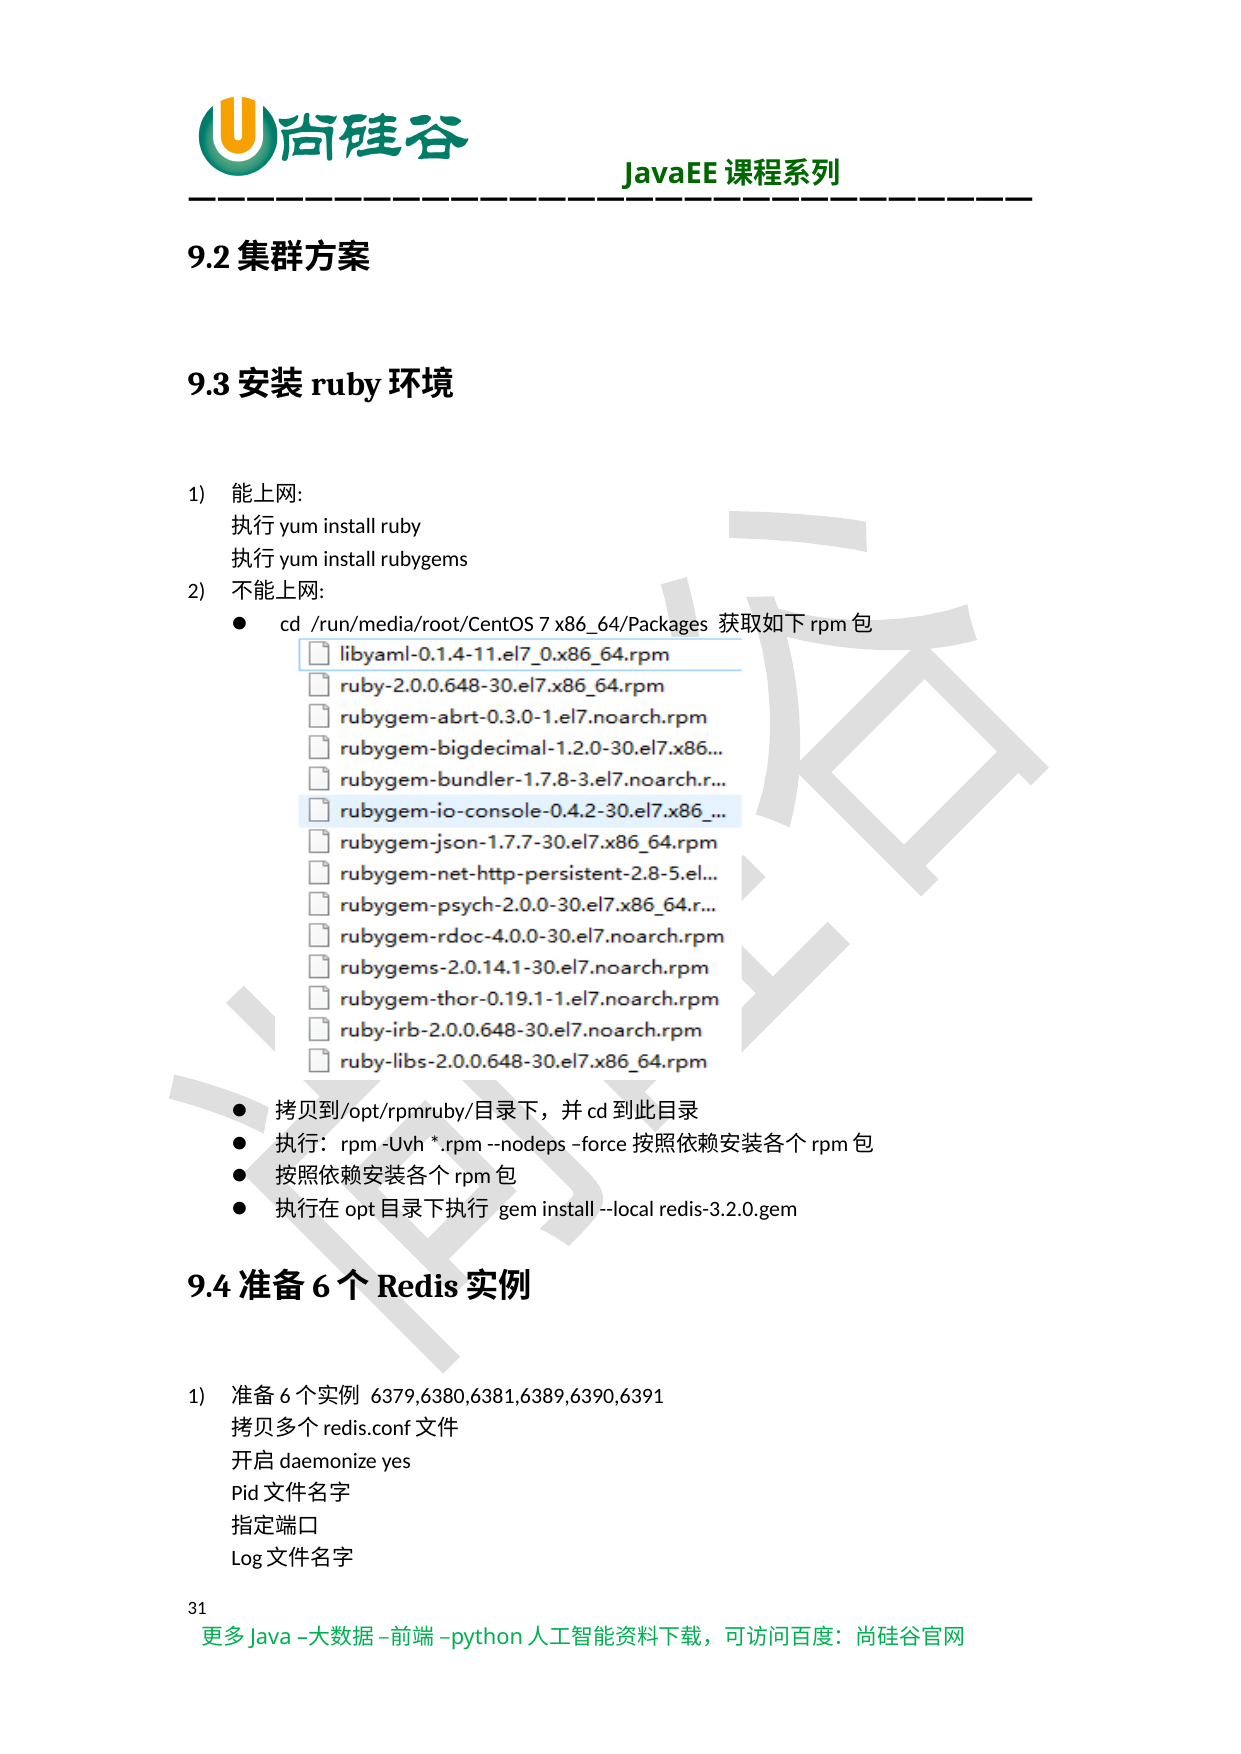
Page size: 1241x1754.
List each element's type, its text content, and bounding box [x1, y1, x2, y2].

list 执行在opt目录下执行 gem install --local redis-3.2.0.gem [231, 1190, 1053, 1223]
list 执行yum install rubygems [231, 540, 1053, 573]
text Log文件名字 [187, 1540, 1053, 1572]
list 不能上网: [187, 573, 1053, 605]
text Pid文件名字 [187, 1475, 1053, 1507]
picture [275, 637, 742, 1080]
picture [187, 88, 476, 184]
list 拷贝到/opt/rpmruby/目录下，并cd到此目录 [231, 1093, 1053, 1125]
list 准备6个实例 6379,6380,6381,6389,6390,6391 [187, 1377, 1053, 1410]
list cd /run/media/root/CentOS 7 x86_64/Packages 获取如下rpm包 [231, 605, 1053, 638]
list 按照依赖安装各个rpm包 [231, 1158, 1053, 1190]
text 开启daemonize yes [187, 1442, 1053, 1475]
list 执行yum install ruby [231, 508, 1053, 540]
text 拷贝多个redis.conf文件 [187, 1410, 1053, 1442]
subtitle 9.2 集群方案 [187, 221, 1053, 286]
subtitle 9.3 安装ruby环境 [187, 348, 1053, 413]
list 能上网: [187, 475, 1053, 508]
text 指定端口 [187, 1507, 1053, 1540]
subtitle 9.4 准备6个Redis实例 [187, 1250, 1053, 1315]
list 执行：rpm -Uvh *.rpm --nodeps –force 按照依赖安装各个rpm包 [231, 1125, 1053, 1158]
